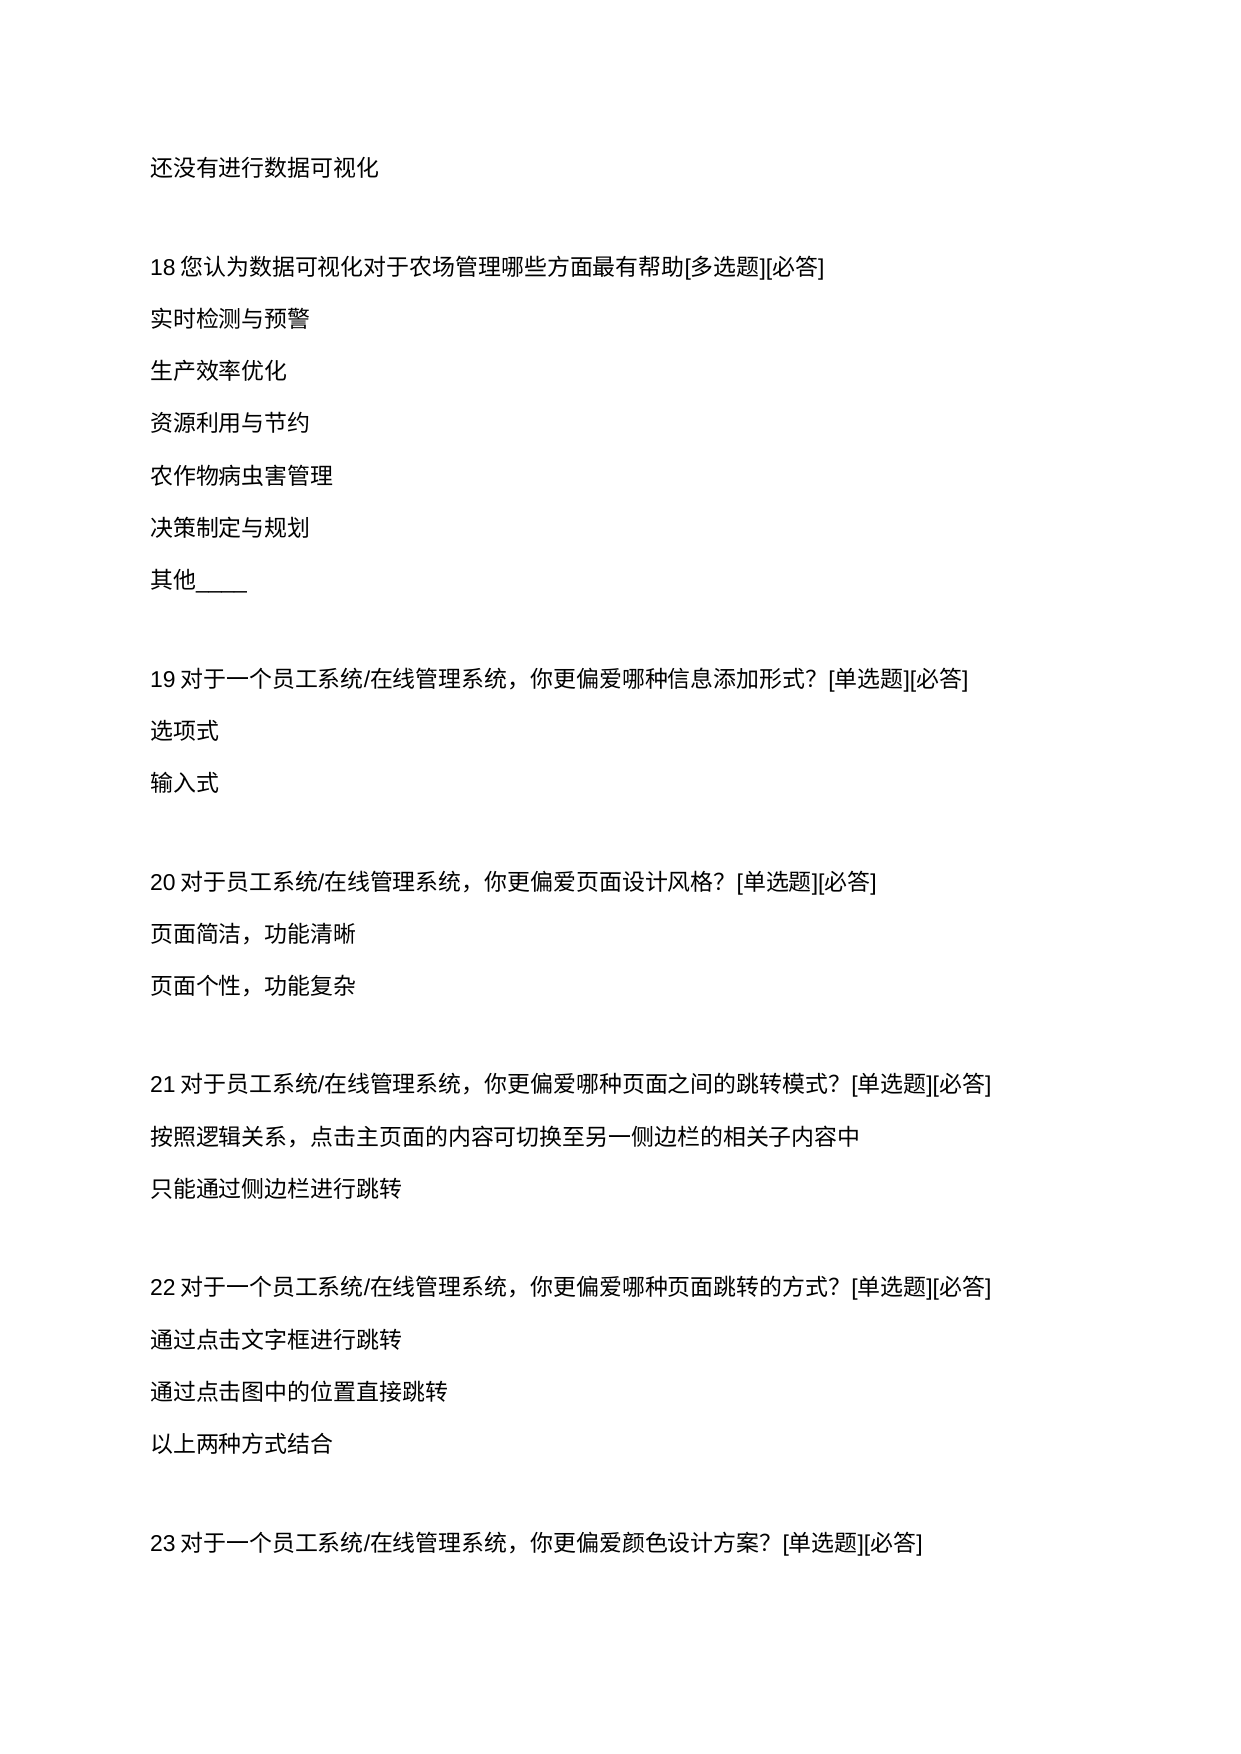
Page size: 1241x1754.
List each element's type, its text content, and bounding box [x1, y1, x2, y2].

text 决策制定与规划 [150, 510, 1090, 543]
text 通过点击文字框进行跳转 [150, 1321, 1090, 1355]
text 按照逻辑关系，点击主页面的内容可切换至另一侧边栏的相关子内容中 [150, 1118, 1090, 1152]
text 农作物病虫害管理 [150, 457, 1090, 491]
text 23对于一个员工系统/在线管理系统，你更偏爱颜色设计方案？[单选题][必答] [150, 1524, 1090, 1558]
text 选项式 [150, 713, 1090, 746]
text 19对于一个员工系统/在线管理系统，你更偏爱哪种信息添加形式？[单选题][必答] [150, 660, 1090, 694]
text 20对于员工系统/在线管理系统，你更偏爱页面设计风格？[单选题][必答] [150, 863, 1090, 897]
text 21对于员工系统/在线管理系统，你更偏爱哪种页面之间的跳转模式？[单选题][必答] [150, 1066, 1090, 1099]
text 通过点击图中的位置直接跳转 [150, 1374, 1090, 1407]
text 实时检测与预警 [150, 301, 1090, 334]
text 22对于一个员工系统/在线管理系统，你更偏爱哪种页面跳转的方式？[单选题][必答] [150, 1269, 1090, 1302]
text 其他____ [150, 562, 1090, 595]
text 输入式 [150, 765, 1090, 798]
text 以上两种方式结合 [150, 1426, 1090, 1459]
text 18您认为数据可视化对于农场管理哪些方面最有帮助[多选题][必答] [150, 248, 1090, 282]
text 还没有进行数据可视化 [150, 150, 1090, 183]
text 页面个性，功能复杂 [150, 968, 1090, 1001]
text 只能通过侧边栏进行跳转 [150, 1171, 1090, 1204]
text 资源利用与节约 [150, 405, 1090, 438]
text 页面简洁，功能清晰 [150, 916, 1090, 949]
text 生产效率优化 [150, 353, 1090, 386]
